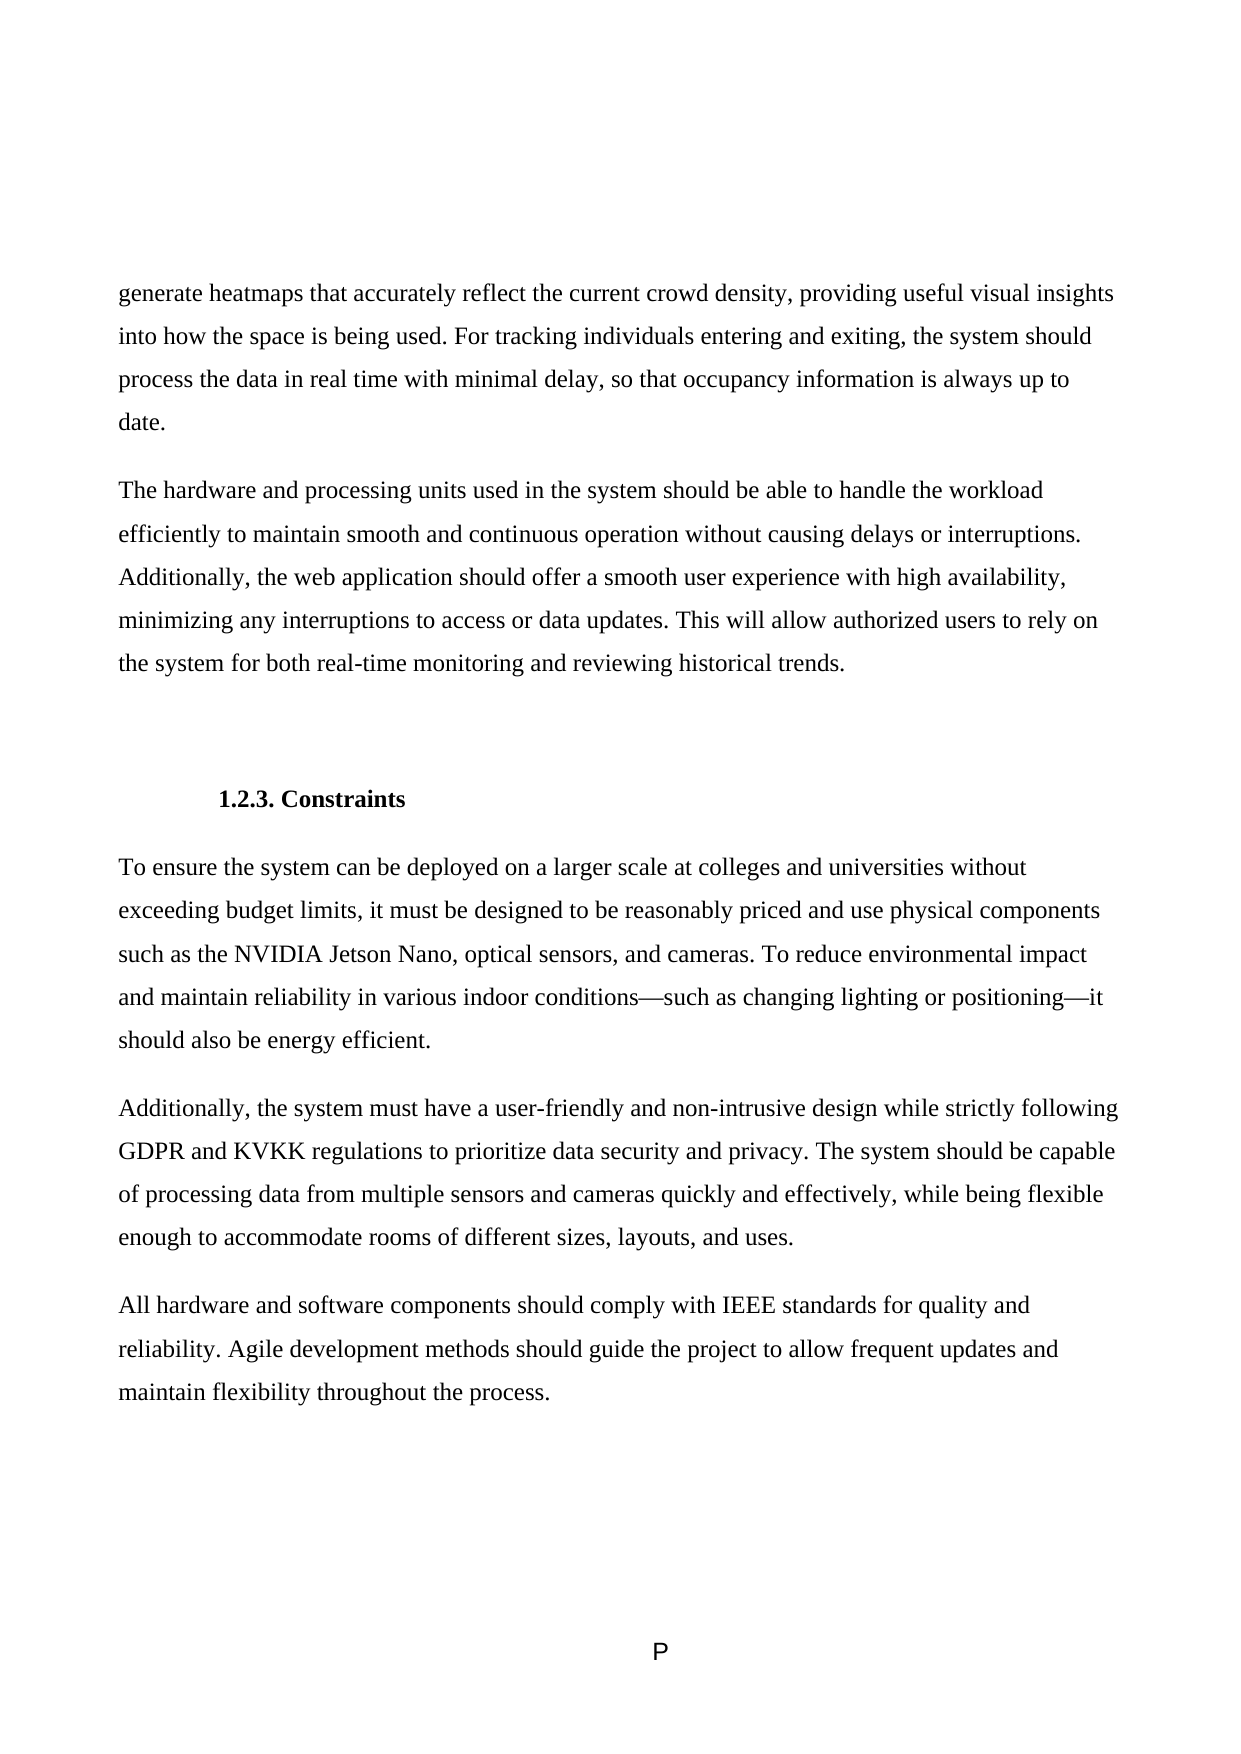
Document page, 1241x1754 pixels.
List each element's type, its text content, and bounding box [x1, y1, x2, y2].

text The hardware and processing units used in the system should be able to handle the workload efficiently to maintain smooth and continuous operation without causing delays or interruptions. Additionally, the web application should offer a smooth user experience with high availability, minimizing any interruptions to access or data updates. This will allow authorized users to rely on the system for both real-time monitoring and reviewing historical trends. [118, 476, 1122, 677]
text To ensure the system can be deployed on a larger scale at colleges and universities without exceeding budget limits, it must be designed to be reasonably priced and use physical components such as the NVIDIA Jetson Nano, optical sensors, and cameras. To reduce environmental impact and maintain reliability in various indoor conditions—such as changing lighting or positioning—it should also be energy efficient. [118, 852, 1122, 1054]
text All hardware and software components should comply with IEEE standards for quality and reliability. Agile development methods should guide the project to allow frequent updates and maintain flexibility throughout the process. [118, 1291, 1122, 1406]
subtitle 1.2.3. Constraints [118, 784, 1122, 813]
text Additionally, the system must have a user-friendly and non-intrusive design while strictly following GDPR and KVKK regulations to prioritize data security and privacy. The system should be capable of processing data from multiple sensors and cameras quickly and effectively, while being flexible enough to accommodate rooms of different sizes, layouts, and uses. [118, 1093, 1122, 1251]
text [118, 278, 1122, 436]
